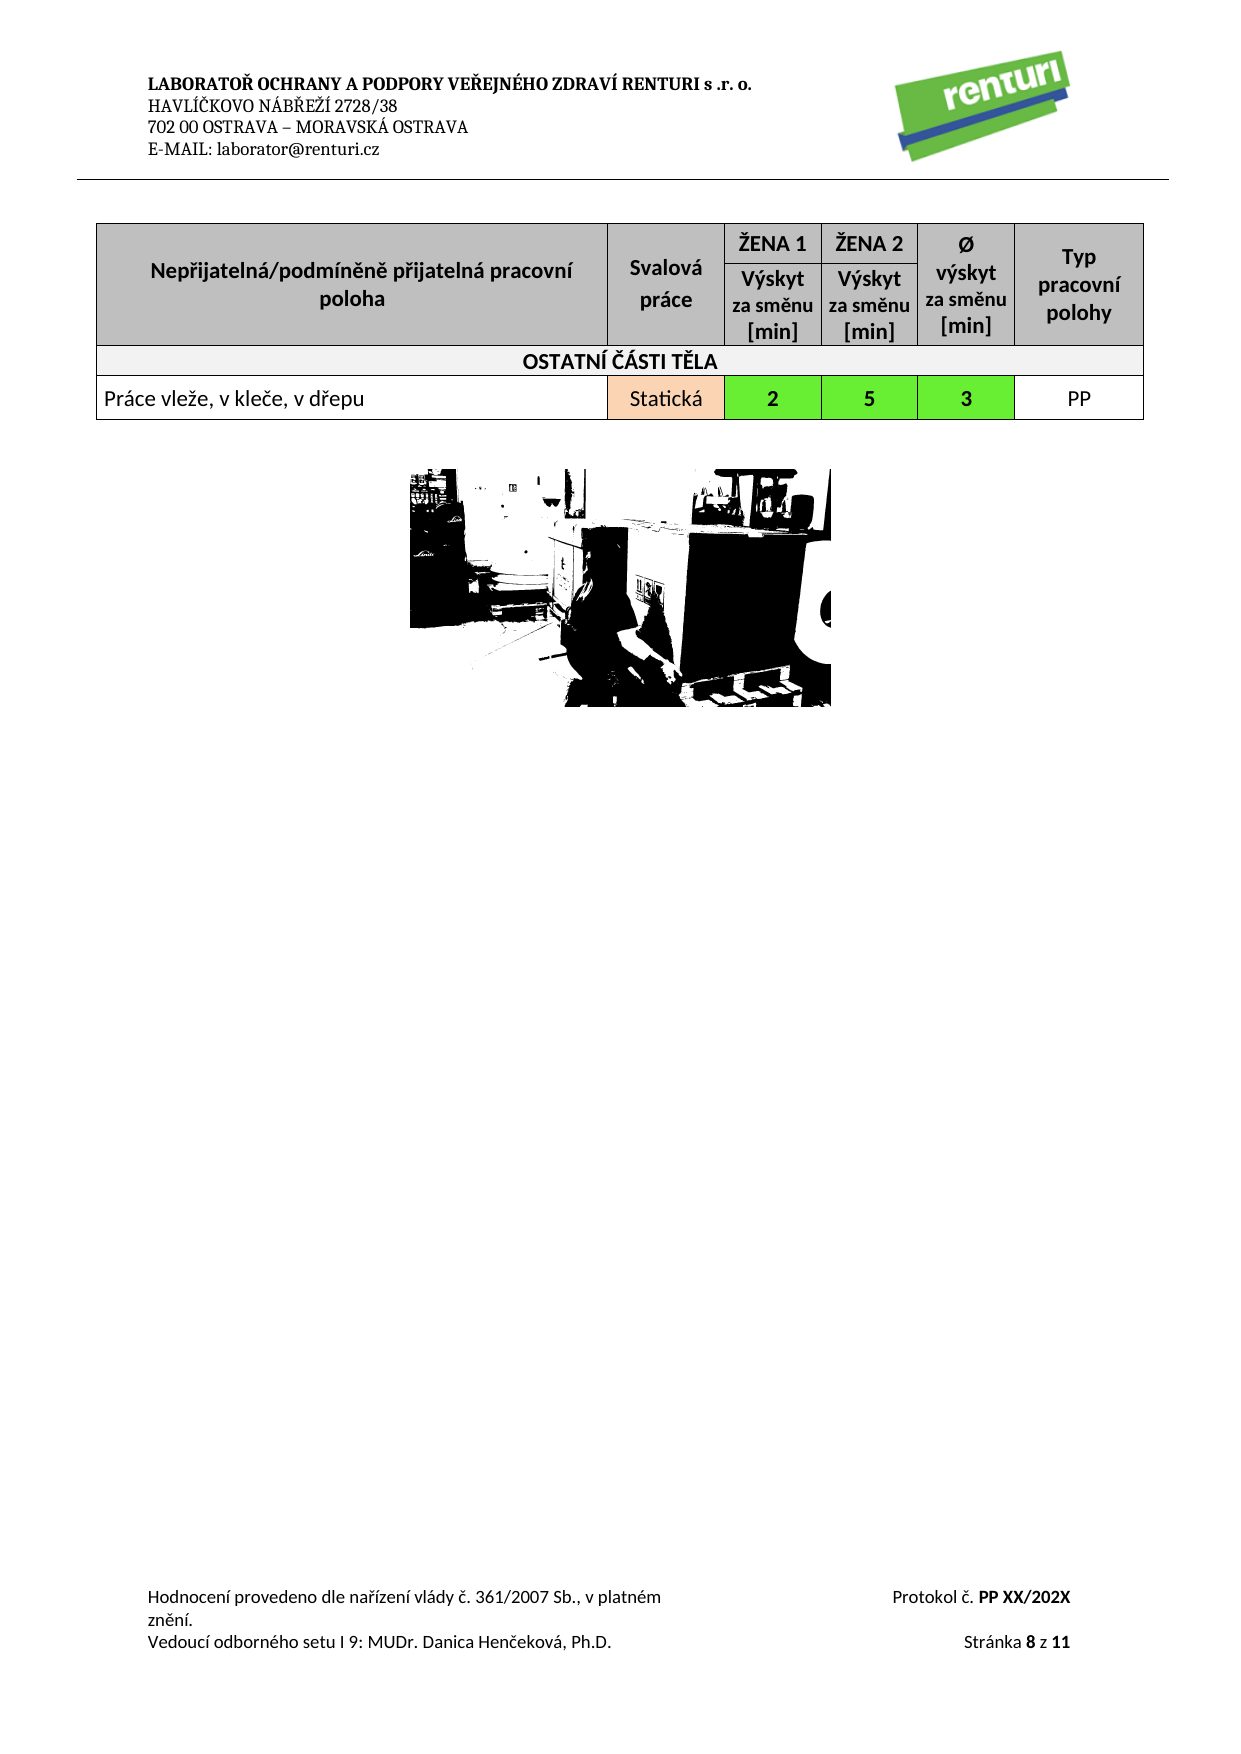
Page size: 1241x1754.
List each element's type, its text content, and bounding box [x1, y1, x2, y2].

table_cell Výskyt za směnu [min] [822, 264, 917, 345]
table_cell 5 [822, 376, 917, 419]
table_header Ø výskyt za směnu [min] [918, 224, 1014, 345]
table_cell Výskyt za směnu [min] [725, 264, 821, 345]
table_header ŽENA 2 [822, 224, 917, 263]
table_cell 3 [918, 376, 1014, 419]
table_cell PP [1015, 376, 1143, 419]
table_cell OSTATNÍ ČÁSTI TĚLA [97, 346, 1143, 375]
picture [861, 41, 1118, 166]
table_header Typ pracovní polohy [1015, 224, 1143, 345]
table_cell 2 [725, 376, 821, 419]
table_cell Statická [608, 376, 724, 419]
table_header ŽENA 1 [725, 224, 821, 263]
table_header Svalová práce [608, 224, 724, 345]
table_cell Práce vleže, v kleče, v dřepu [97, 376, 607, 419]
table_header Nepřijatelná/podmíněně přijatelná pracovní poloha [97, 224, 607, 345]
